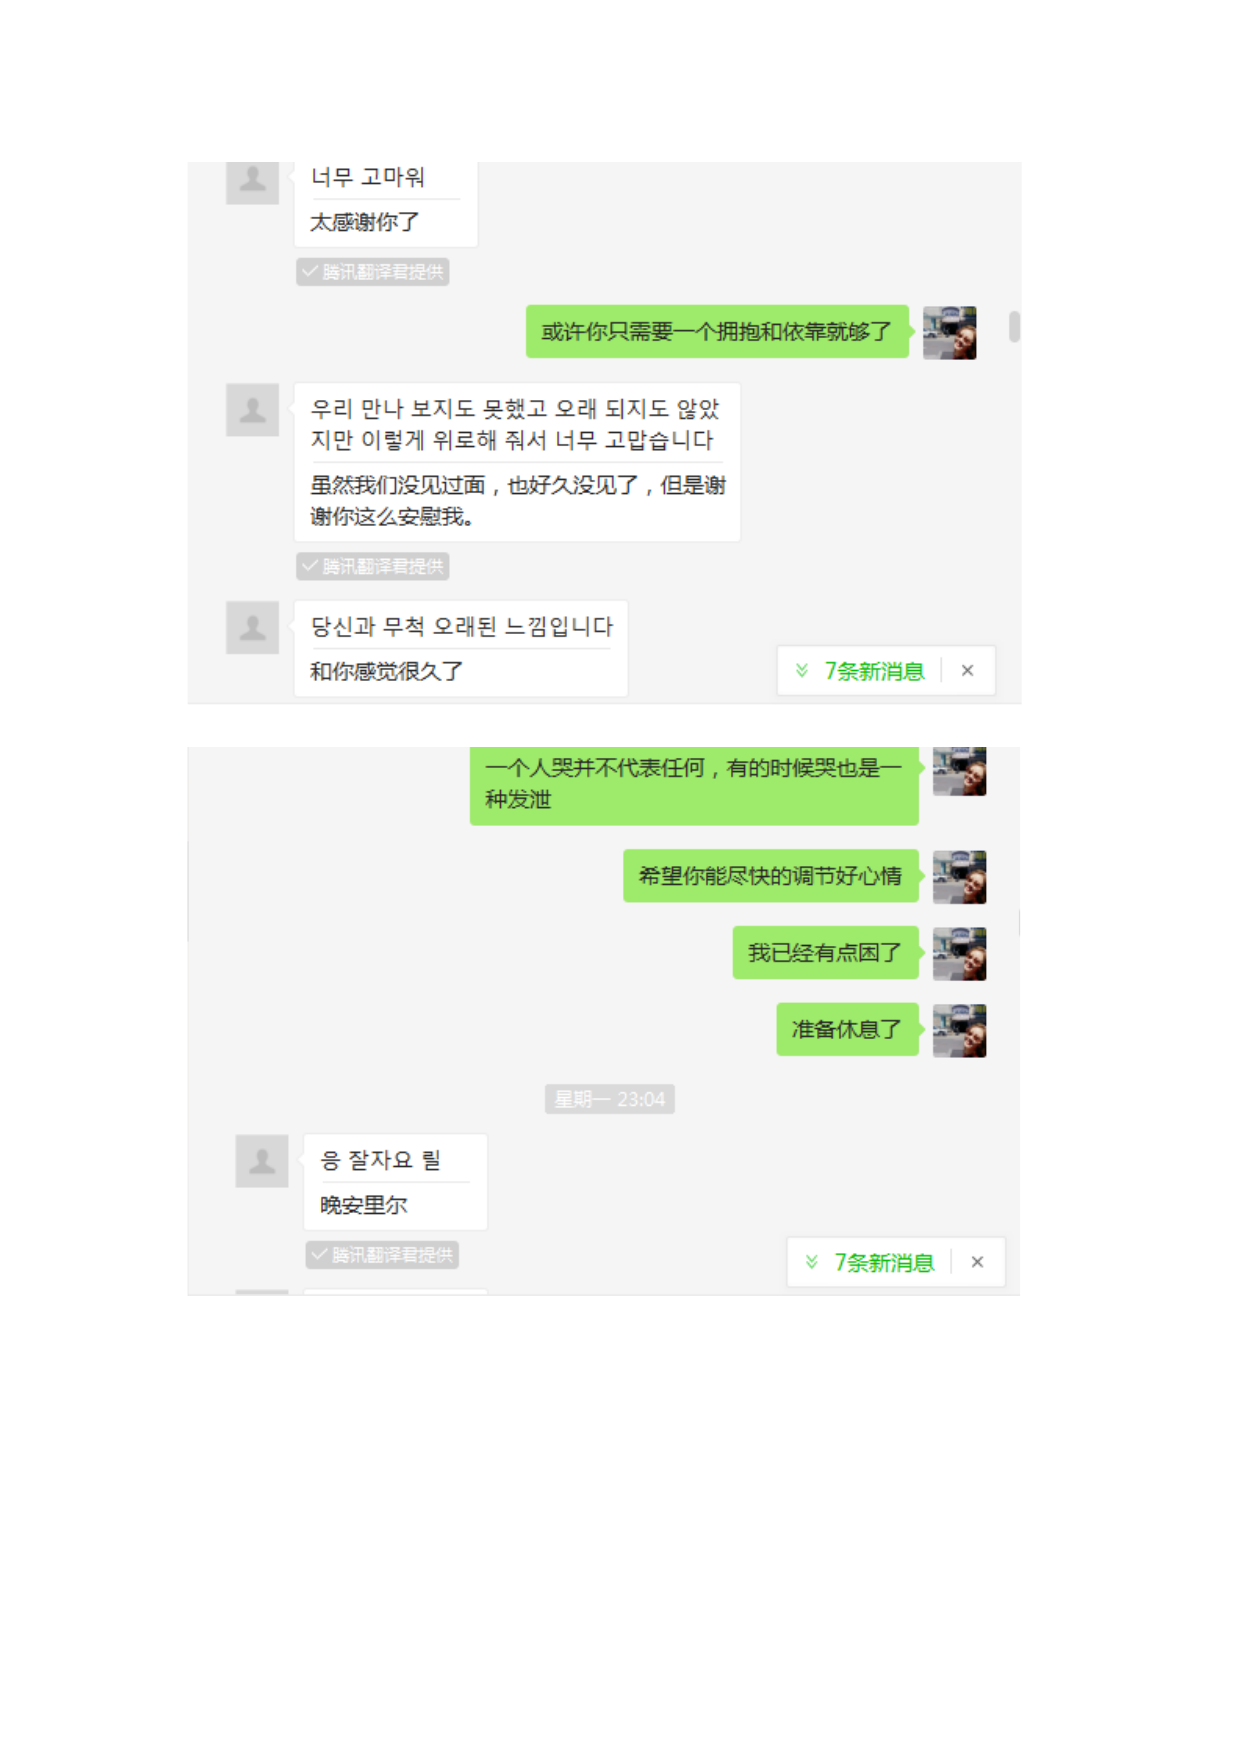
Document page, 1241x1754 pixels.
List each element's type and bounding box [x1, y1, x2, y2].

picture [187, 162, 1022, 717]
picture [187, 747, 1021, 1296]
